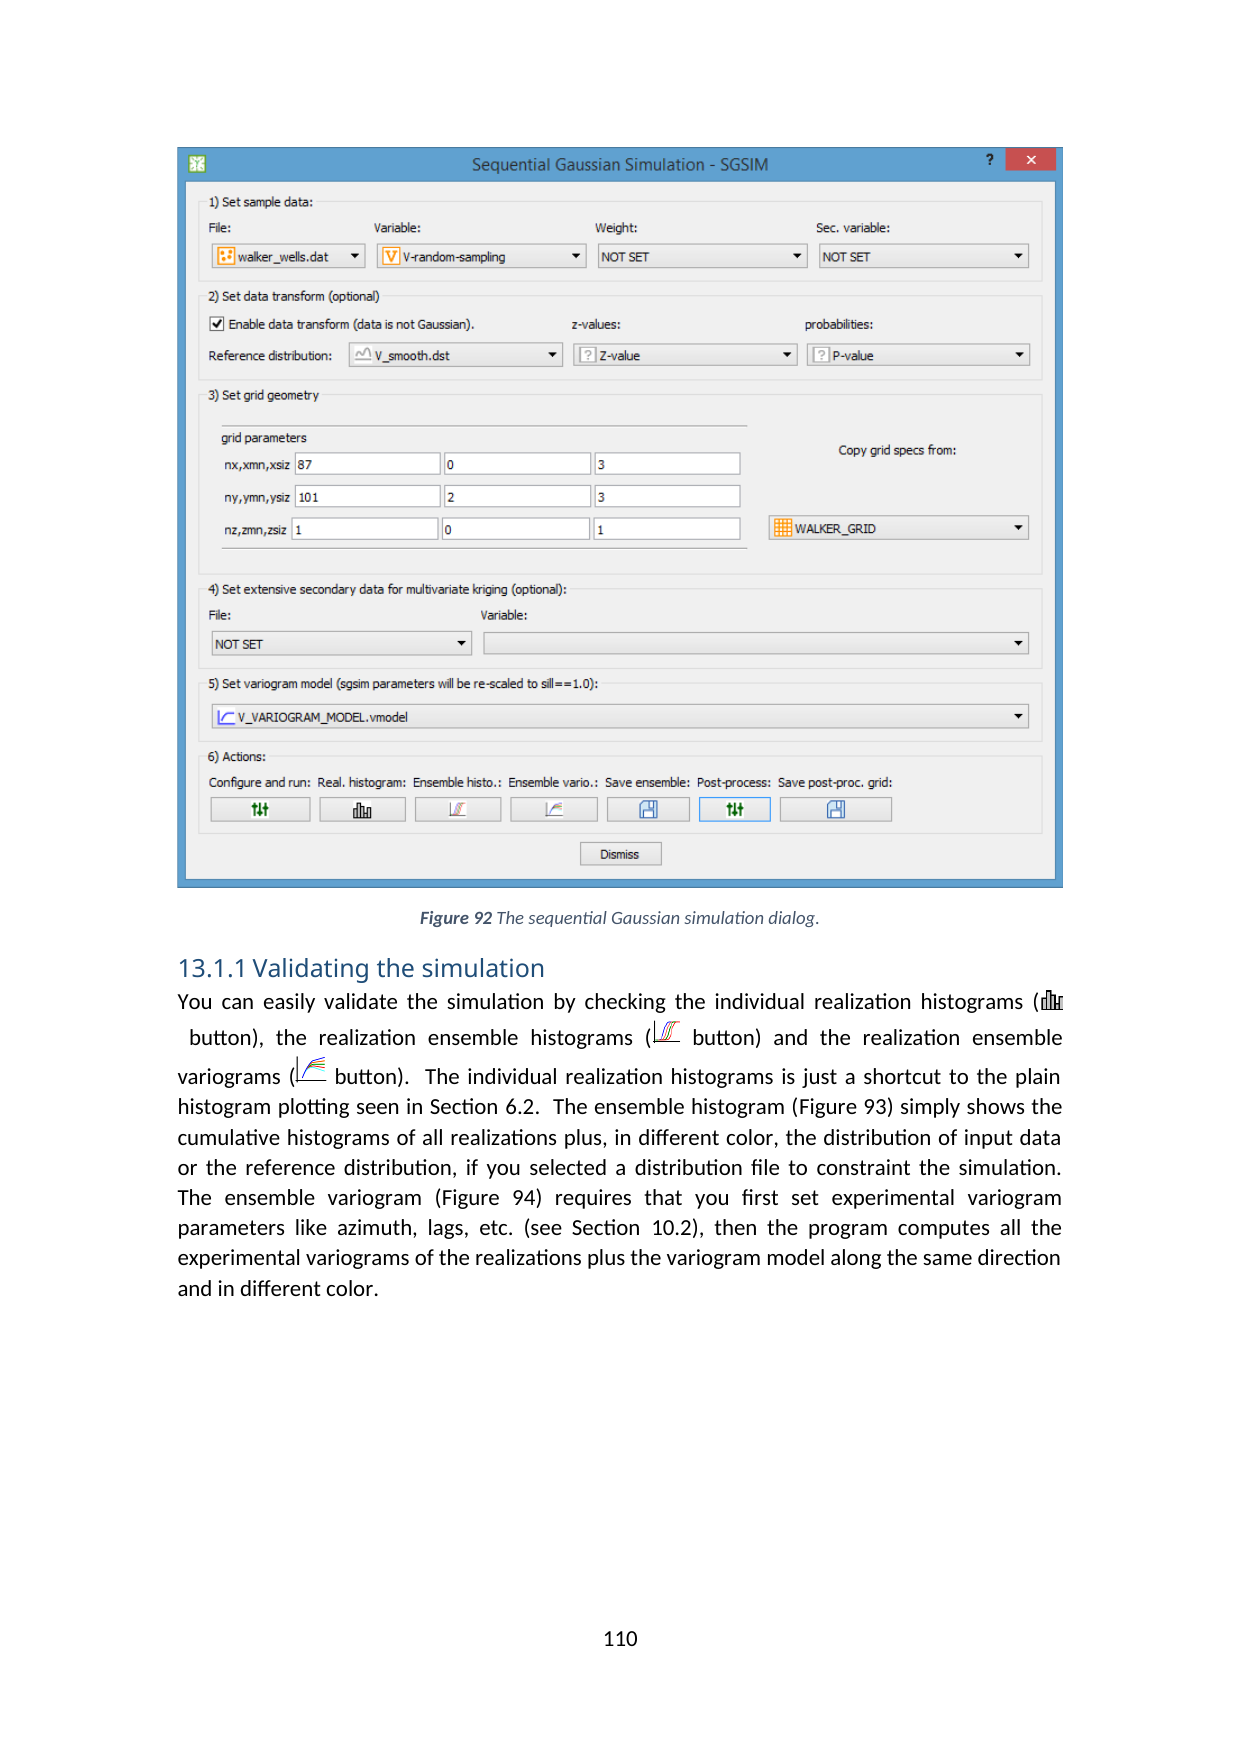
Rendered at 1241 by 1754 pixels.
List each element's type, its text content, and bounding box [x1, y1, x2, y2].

text You can easily validate the simulation by checking the individual realization histograms ( button), the realization ensemble histograms ( button) and the realization ensemble variograms ( button). The individual realization histograms is just a shortcut to the plain histogram plotting seen in Section 6.2. The ensemble histogram (Figure 91) simply shows the cumulative histograms of all realizations plus, in different color, the distribution of input data or the reference distribution, if you selected a distribution file to constraint the simulation. The ensemble variogram (Figure 92) requires that you first set experimental variogram parameters like azimuth, lags, etc. (see Section 10.2), then the program computes all the experimental variograms of the realizations plus the variogram model along the same direction and in different color. [177, 987, 1063, 1302]
picture [295, 1053, 327, 1085]
picture [1041, 987, 1063, 1010]
subtitle Validating the simulation [177, 950, 1063, 984]
picture [652, 1017, 681, 1046]
picture [177, 147, 1063, 888]
text Figure 92 The sequential Gaussian simulation dialog. [177, 907, 1063, 929]
